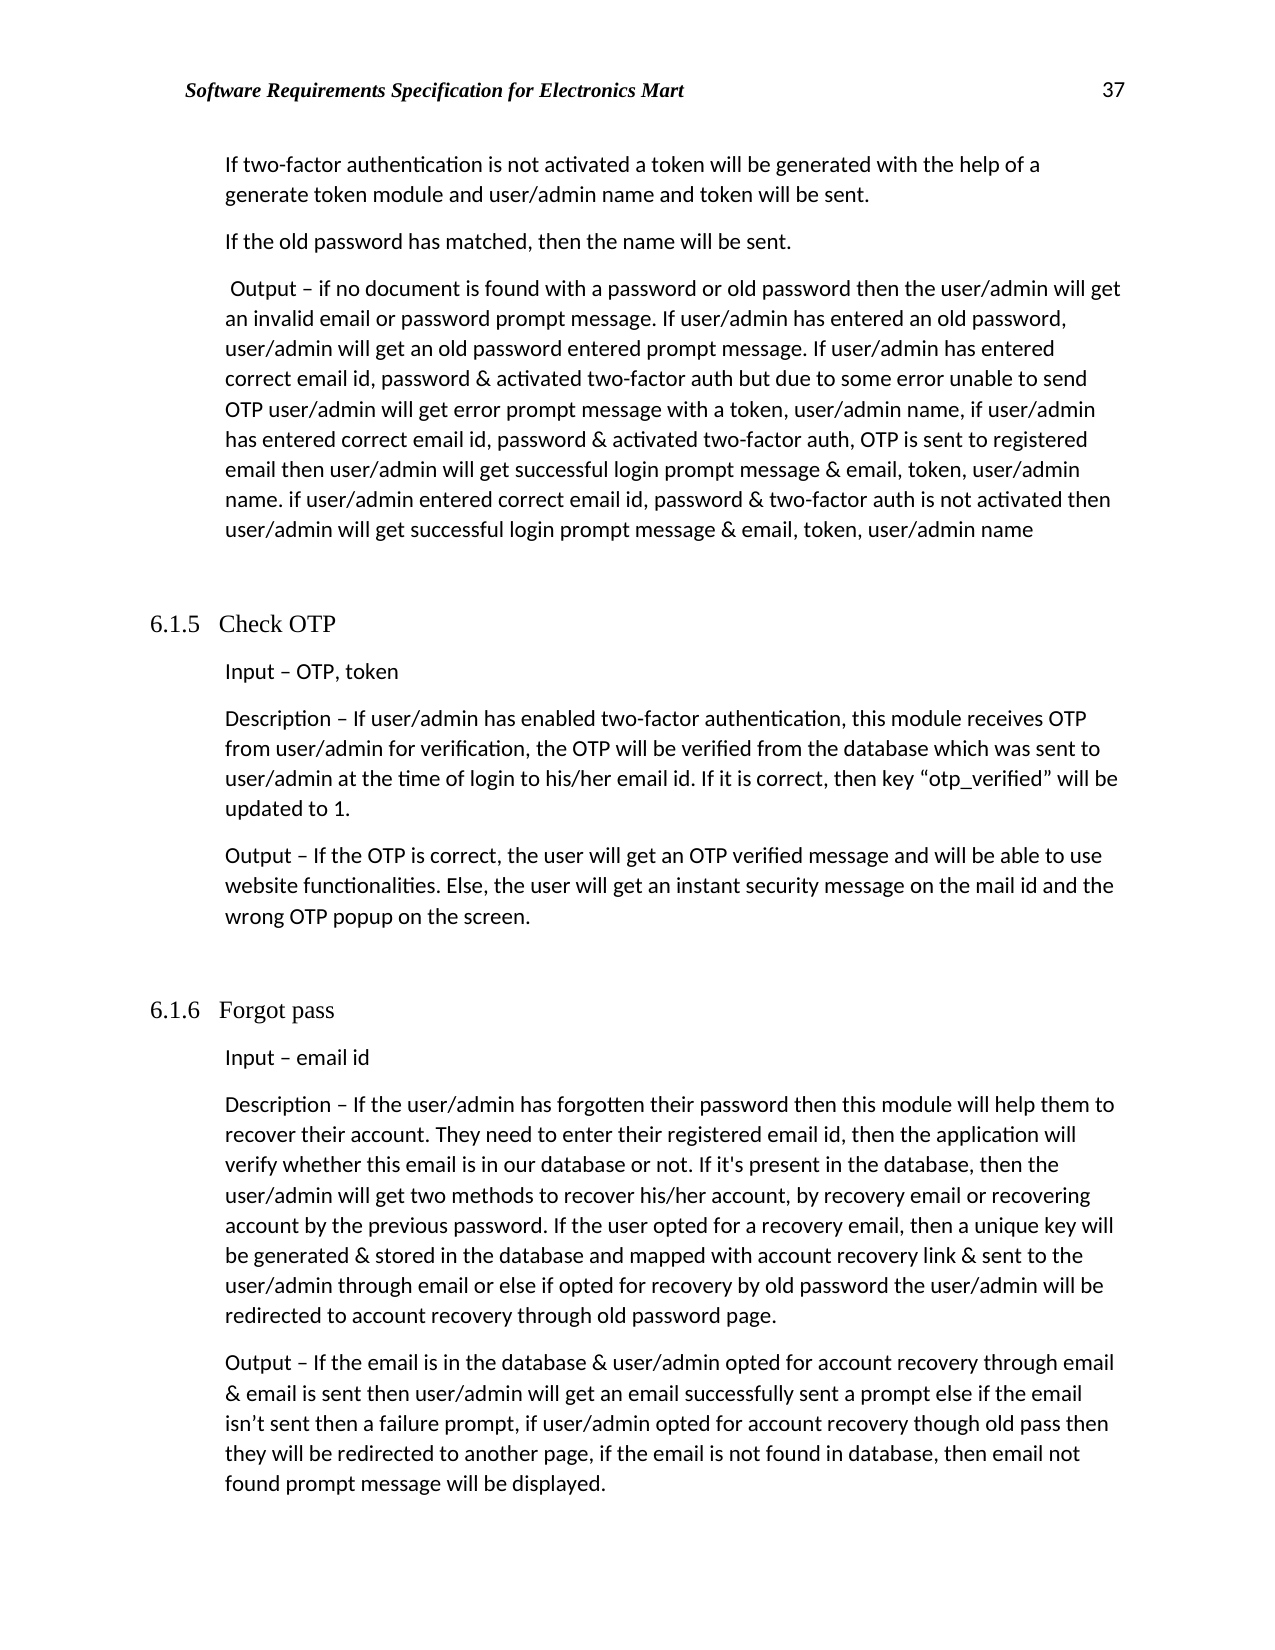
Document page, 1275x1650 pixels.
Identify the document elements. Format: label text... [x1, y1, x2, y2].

text If the old password has matched, then the name will be sent. [225, 227, 1125, 255]
text Description – If the user/admin has forgotten their password then this module will help them to recover their account. They need to enter their registered email id, then the application will verify whether this email is in our database or not. If it's present in the database, then the user/admin will get two methods to recover his/her account, by recovery email or recovering account by the previous password. If the user opted for a recovery email, then a unique key will be generated & stored in the database and mapped with account recovery link & sent to the user/admin through email or else if opted for recovery by old password the user/admin will be redirected to account recovery through old password page. [225, 1090, 1125, 1330]
text If two-factor authentication is not activated a token will be generated with the help of a generate token module and user/admin name and token will be sent. [225, 150, 1125, 208]
text Output – If the OTP is correct, the user will get an OTP verified message and will be able to use website functionalities. Else, the user will get an instant security message on the mail id and the wrong OTP popup on the screen. [225, 841, 1125, 930]
text Description – If user/admin has enabled two-factor authentication, this module receives OTP from user/admin for verification, the OTP will be verified from the database which was sent to user/admin at the time of login to his/her email id. If it is correct, then key “otp_verified” will be updated to 1. [225, 704, 1125, 823]
text Input – OTP, token [225, 657, 1125, 685]
text Input – email id [225, 1043, 1125, 1071]
text Output – if no document is found with a password or old password then the user/admin will get an invalid email or password prompt message. If user/admin has entered an old password, user/admin will get an old password entered prompt message. If user/admin has entered correct email id, password & activated two-factor auth but due to some error unable to send OTP user/admin will get error prompt message with a token, user/admin name, if user/admin has entered correct email id, password & activated two-factor auth, OTP is sent to registered email then user/admin will get successful login prompt message & email, token, user/admin name. if user/admin entered correct email id, password & two-factor auth is not activated then user/admin will get successful login prompt message & email, token, user/admin name [225, 274, 1125, 544]
text Output – If the email is in the database & user/admin opted for account recovery through email & email is sent then user/admin will get an email successfully sent a prompt else if the email isn’t sent then a failure prompt, if user/admin opted for account recovery though old pass then they will be redirected to another page, if the email is not found in database, then email not found prompt message will be displayed. [225, 1348, 1125, 1497]
text 6.1.6 Forgot pass [150, 996, 1125, 1024]
text 6.1.5 Check OTP [150, 609, 1125, 638]
